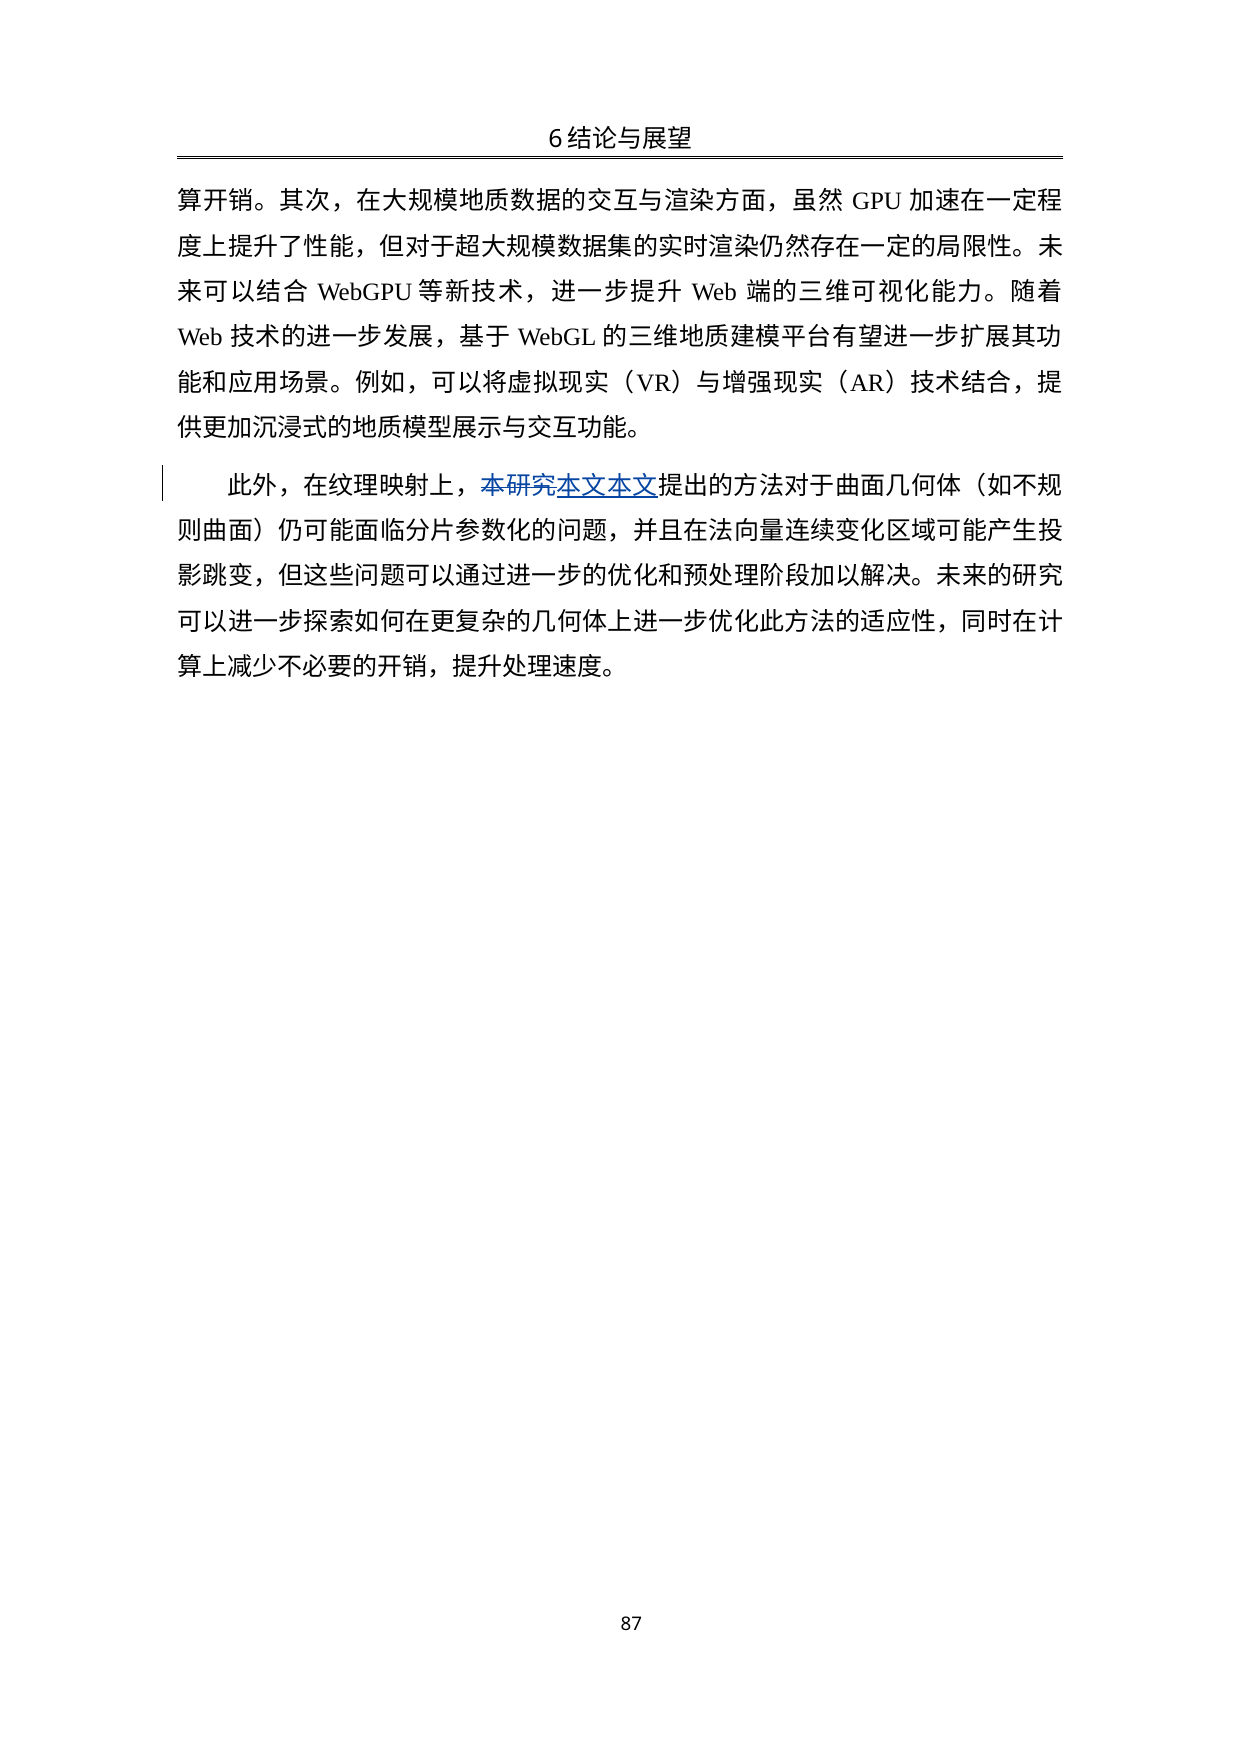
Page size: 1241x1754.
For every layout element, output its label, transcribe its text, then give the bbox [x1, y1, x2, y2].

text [177, 181, 1063, 444]
text 此外，在纹理映射上，提出的方法对于曲面几何体（如不规则曲面）仍可能面临分片参数化的问题，并且在法向量连续变化区域可能产生投影跳变，但这些问题可以通过进一步的优化和预处理阶段加以解决。未来的研究可以进一步探索如何在更复杂的几何体上进一步优化此方法的适应性，同时在计算上减少不必要的开销，提升处理速度。 [177, 465, 1063, 683]
